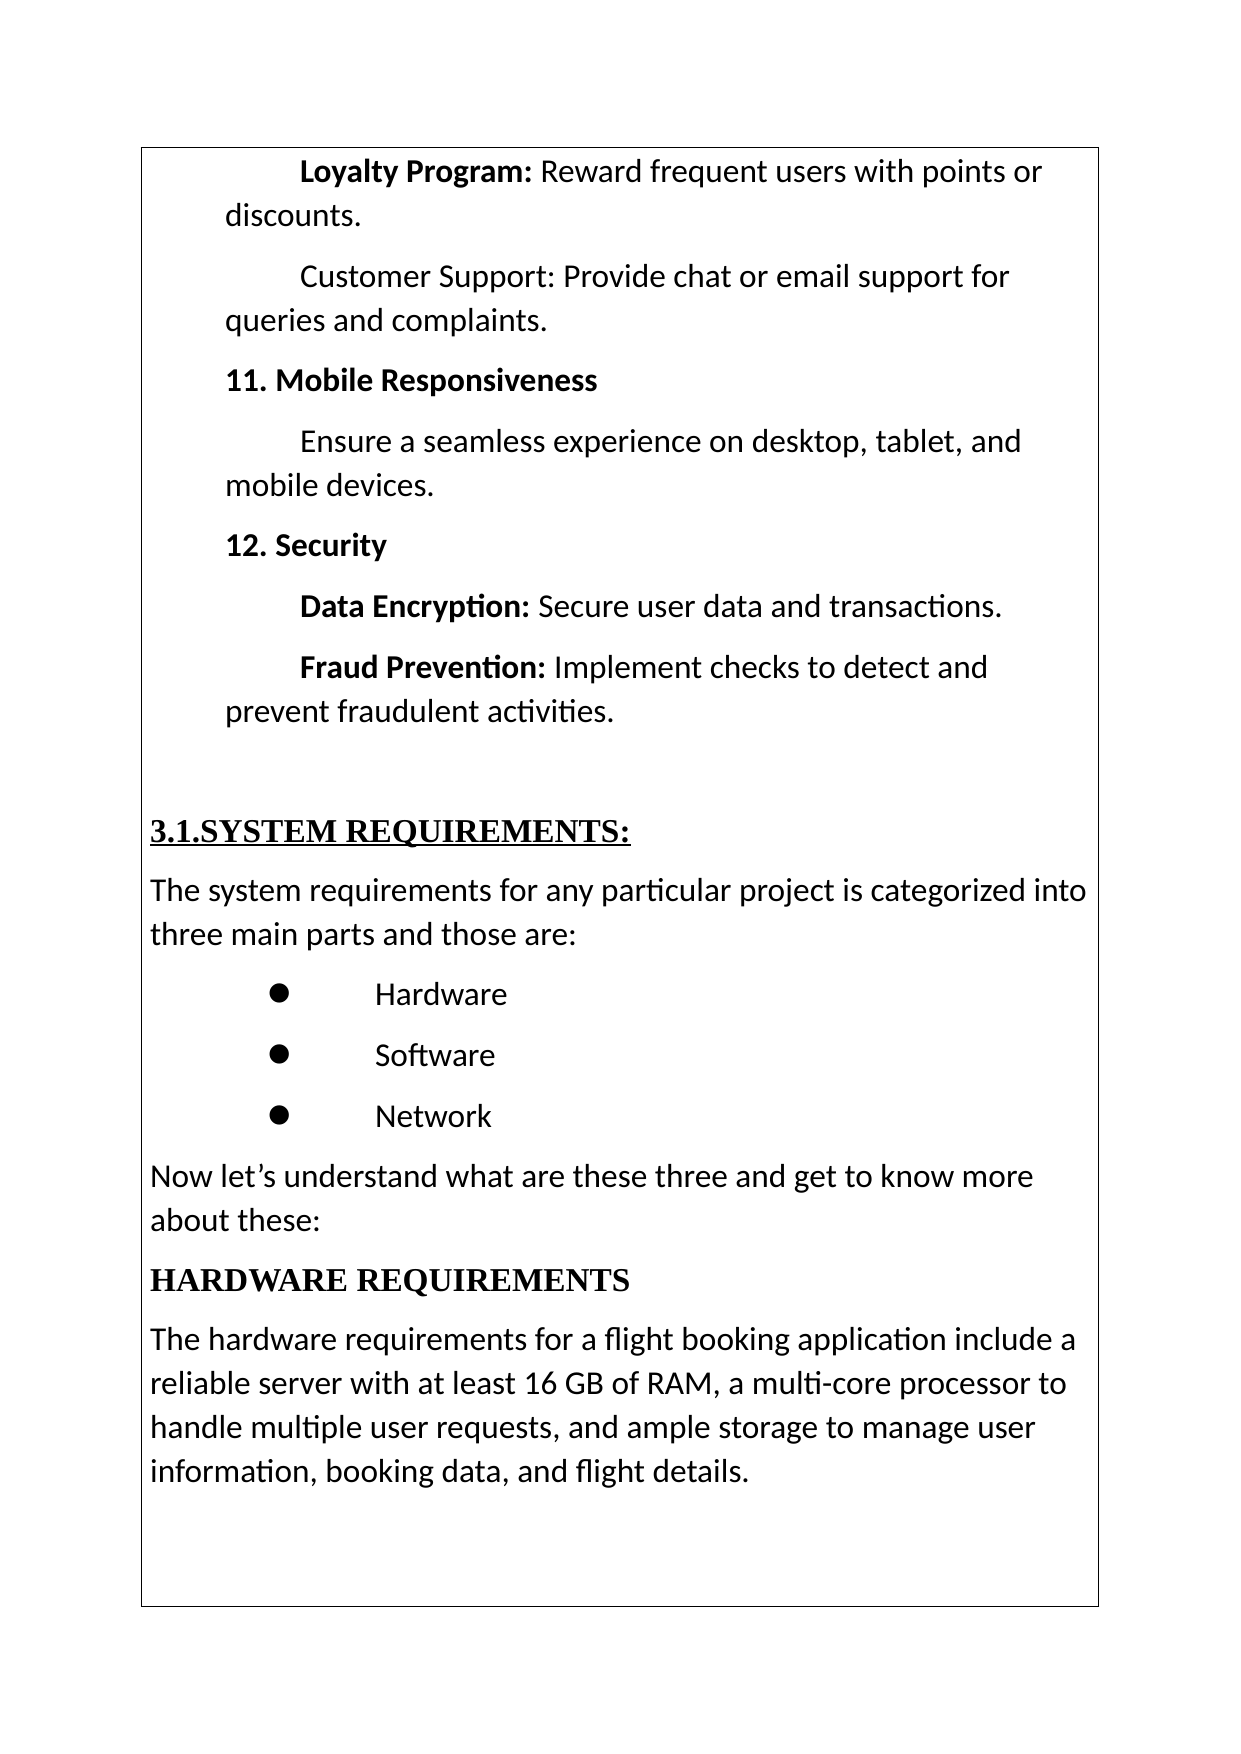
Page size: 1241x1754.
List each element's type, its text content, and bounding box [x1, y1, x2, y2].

text The hardware requirements for a flight booking application include a reliable server with at least 16 GB of RAM, a multi-core processor to handle multiple user requests, and ample storage to manage user information, booking data, and flight details. [150, 1318, 1090, 1491]
text Ensure a seamless experience on desktop, tablet, and mobile devices. [225, 420, 1090, 504]
list Network [150, 1095, 1090, 1135]
text Now let’s understand what are these three and get to know more about these: [150, 1155, 1090, 1240]
list Software [150, 1034, 1090, 1075]
list Hardware [150, 973, 1090, 1014]
text Loyalty Program: Reward frequent users with points or discounts. [225, 150, 1090, 235]
text 12. Security [150, 524, 1090, 565]
text HARDWARE REQUIREMENTS [150, 1260, 1090, 1298]
text The system requirements for any particular project is categorized into three main parts and those are: [150, 869, 1090, 953]
text Data Encryption: Secure user data and transactions. [225, 585, 1090, 626]
text 11. Mobile Responsiveness [150, 359, 1090, 400]
text Fraud Prevention: Implement checks to detect and prevent fraudulent activities. [225, 646, 1090, 730]
text Customer Support: Provide chat or email support for queries and complaints. [225, 254, 1090, 339]
text 3.1.SYSTEM REQUIREMENTS: [150, 811, 1090, 849]
